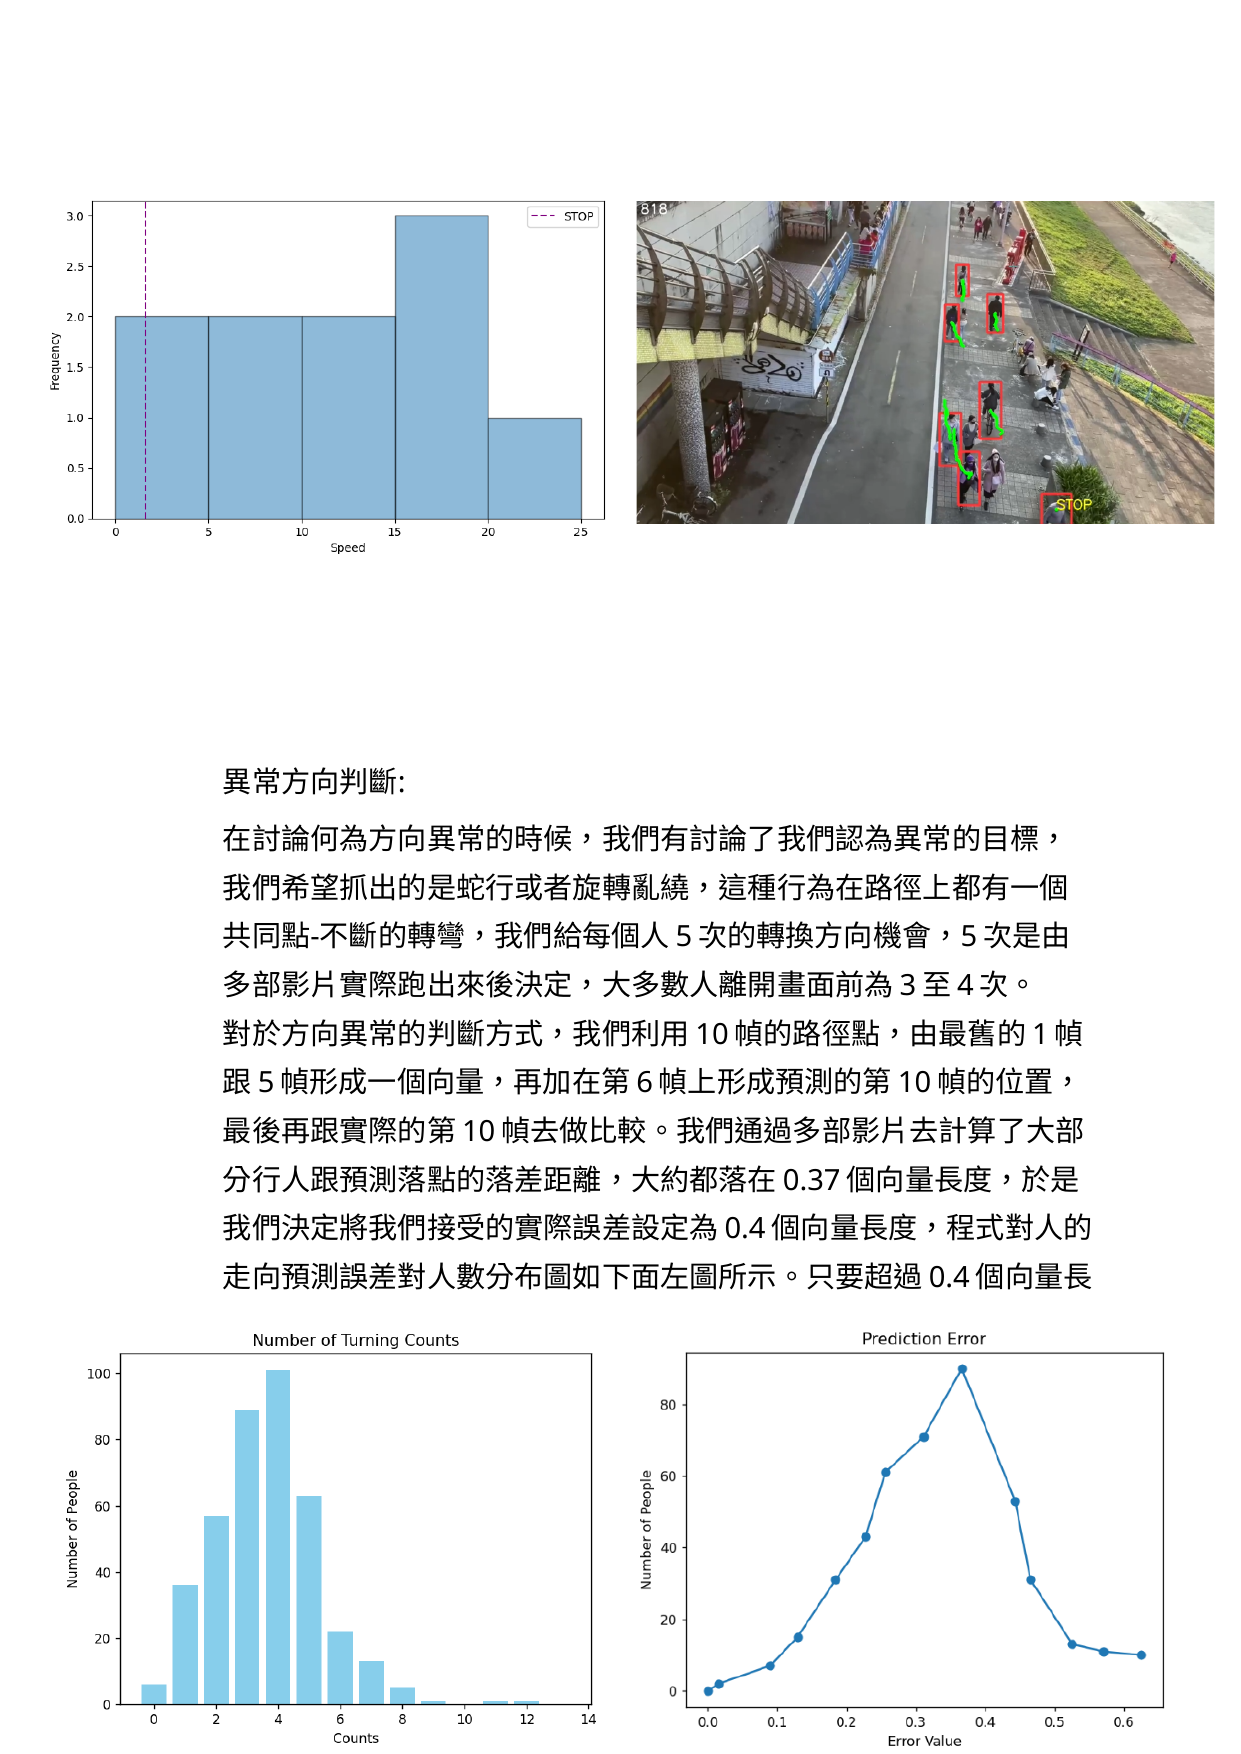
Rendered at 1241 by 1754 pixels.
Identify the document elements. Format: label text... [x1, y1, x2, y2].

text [223, 1010, 1092, 1588]
picture [41, 192, 607, 558]
subtitle 異常方向判斷: [148, 759, 1092, 801]
picture [636, 201, 1215, 524]
text 在討論何為方向異常的時候，我們有討論了我們認為異常的目標，我們希望抓出的是蛇行或者旋轉亂繞，這種行為在路徑上都有一個共同點-不斷的轉彎，我們給每個人5次的轉換方向機會，5次是由多部影片實際跑出來後決定，大多數人離開畫面前為3至4次。 [223, 816, 1092, 1004]
picture [617, 1299, 1204, 1750]
